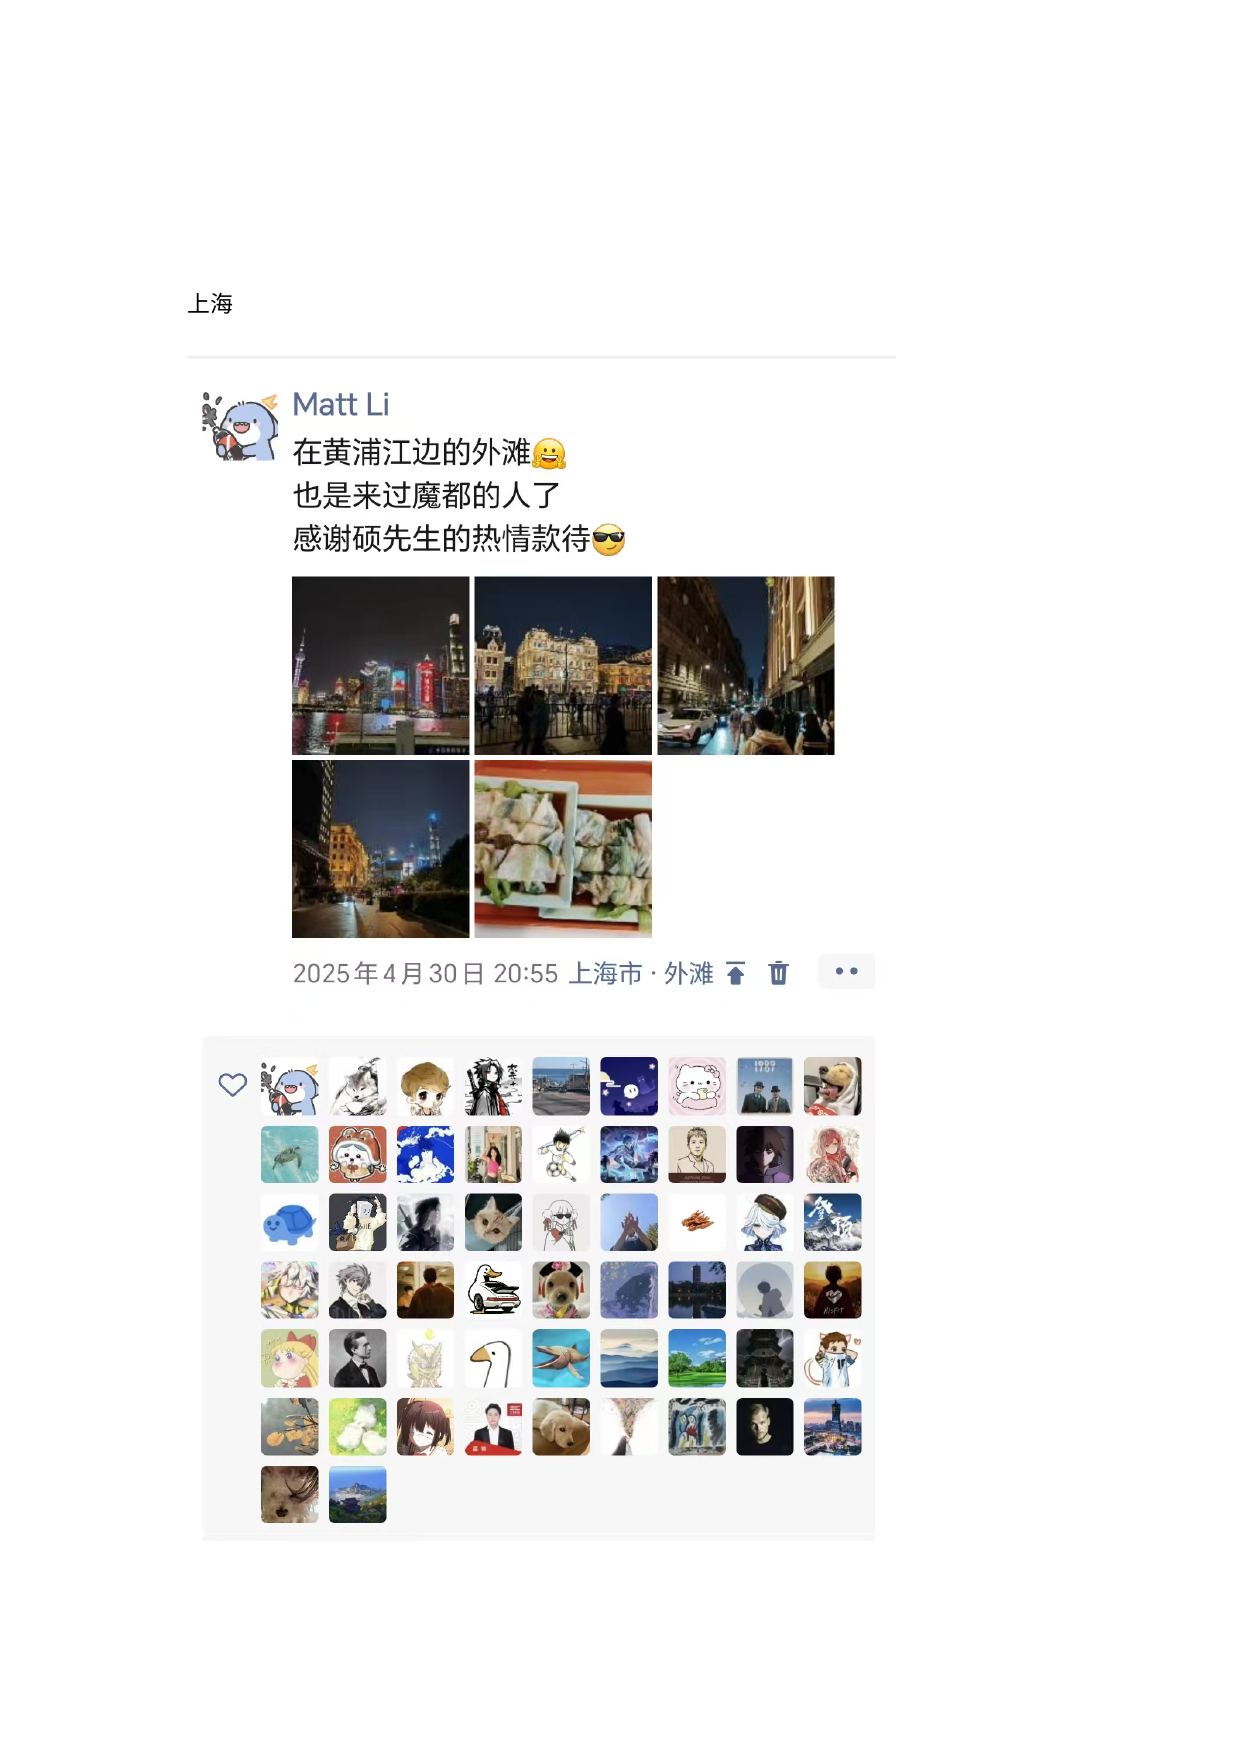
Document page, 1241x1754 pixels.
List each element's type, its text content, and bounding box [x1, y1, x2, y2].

picture [187, 356, 897, 1541]
text 上海 [187, 270, 1053, 335]
